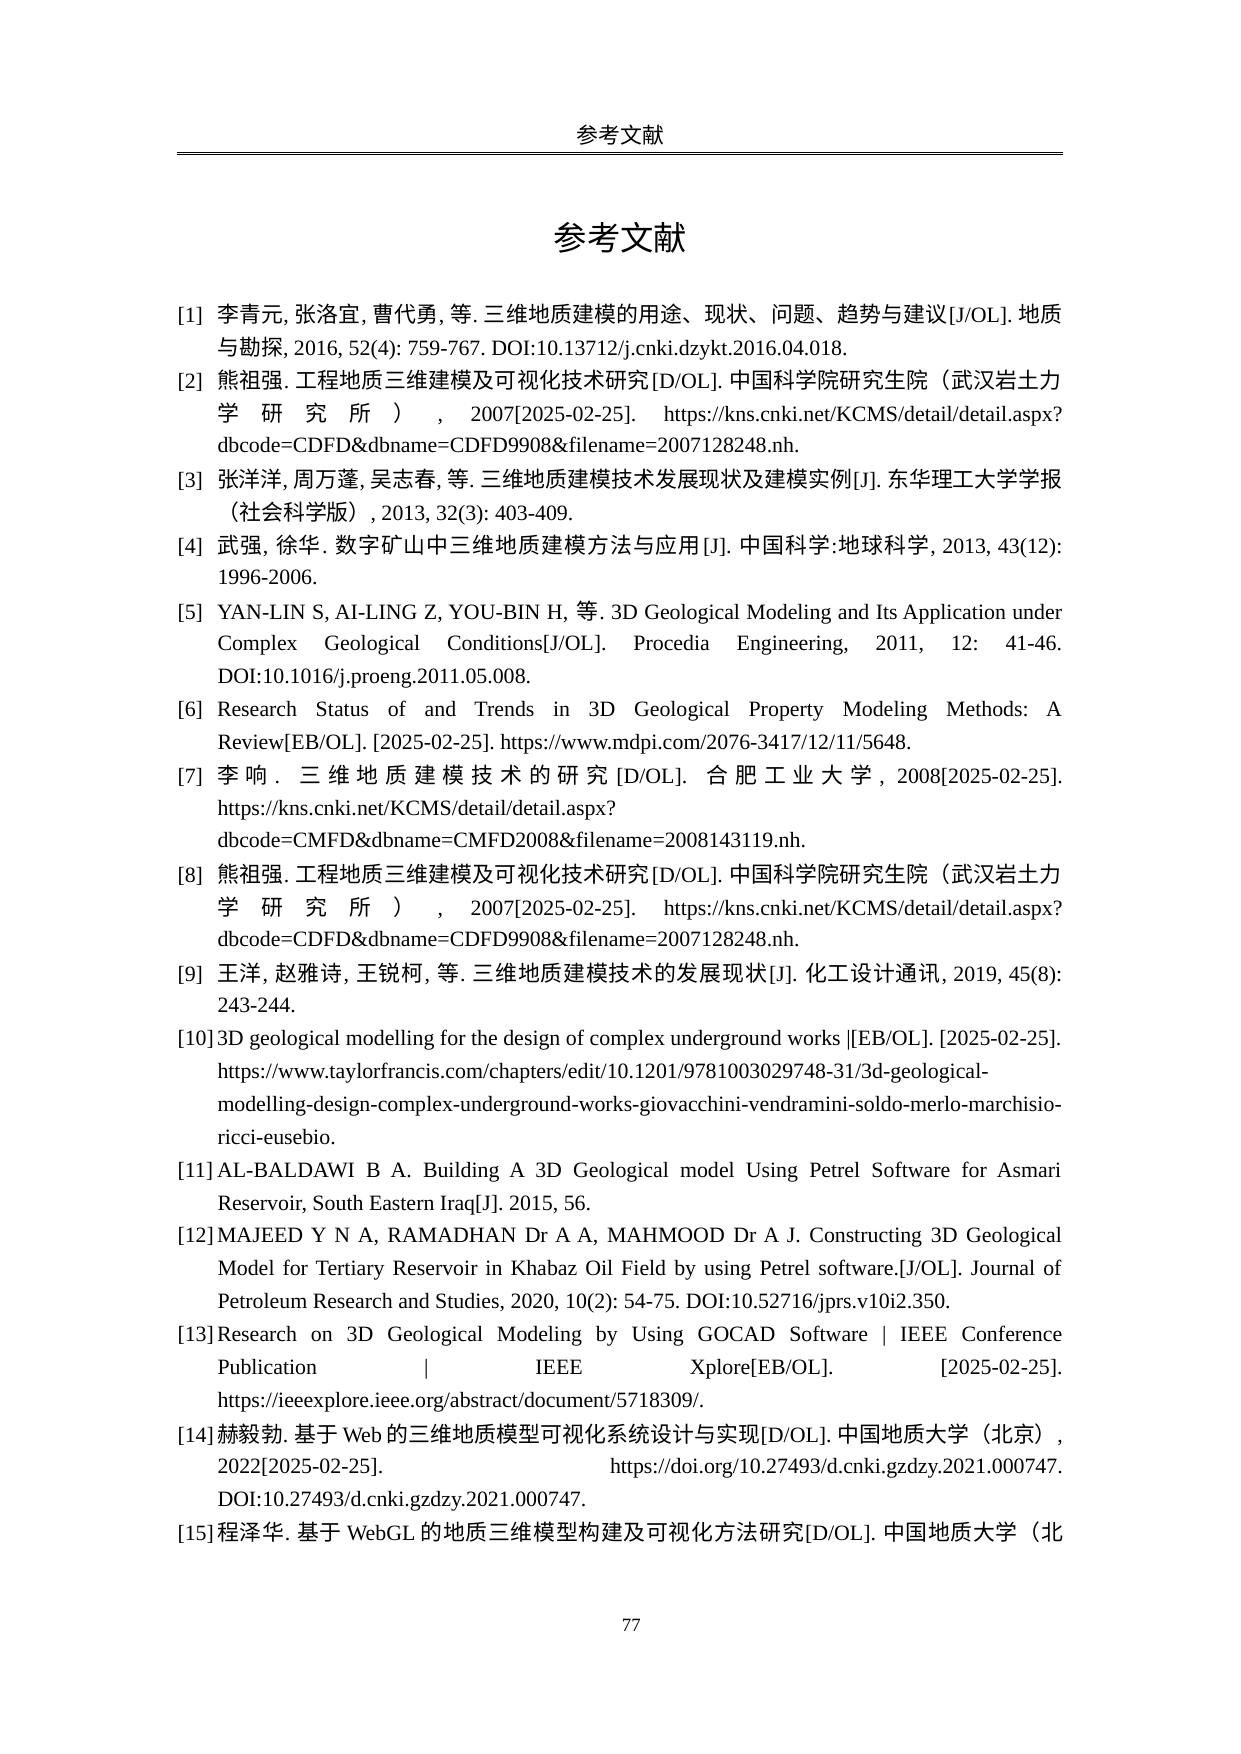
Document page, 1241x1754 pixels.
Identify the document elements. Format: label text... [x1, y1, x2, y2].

text [9] 王洋, 赵雅诗, 王锐柯, 等. 三维地质建模技术的发展现状[J]. 化工设计通讯, 2019, 45(8): 243-244. [177, 955, 1063, 1021]
text [2] 熊祖强. 工程地质三维建模及可视化技术研究[D/OL]. 中国科学院研究生院（武汉岩土力学研究所）, 2007[2025-02-25]. https://kns.cnki.net/KCMS/detail/detail.aspx?dbcode=CDFD&dbname=CDFD9908&filename=2007128248.nh. [177, 363, 1063, 461]
text [7] 李响. 三维地质建模技术的研究[D/OL]. 合肥工业大学, 2008[2025-02-25]. https://kns.cnki.net/KCMS/detail/detail.aspx?dbcode=CMFD&dbname=CMFD2008&filename=2008143119.nh. [177, 758, 1063, 856]
text [6] Research Status of and Trends in 3D Geological Property Modeling Methods: A Review[EB/OL]. [2025-02-25]. https://www.mdpi.com/2076-3417/12/11/5648. [177, 692, 1063, 758]
text 参考文献 [177, 212, 1063, 260]
text [11] AL-BALDAWI B A. Building A 3D Geological model Using Petrel Software for Asmari Reservoir, South Eastern Iraq[J]. 2015, 56. [177, 1153, 1063, 1218]
text [14] 赫毅勃. 基于Web的三维地质模型可视化系统设计与实现[D/OL]. 中国地质大学（北京）, 2022[2025-02-25]. https://doi.org/10.27493/d.cnki.gzdzy.2021.000747. DOI:10.27493/d.cnki.gzdzy.2021.000747. [177, 1416, 1063, 1515]
text [8] 熊祖强. 工程地质三维建模及可视化技术研究[D/OL]. 中国科学院研究生院（武汉岩土力学研究所）, 2007[2025-02-25]. https://kns.cnki.net/KCMS/detail/detail.aspx?dbcode=CDFD&dbname=CDFD9908&filename=2007128248.nh. [177, 856, 1063, 955]
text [177, 1515, 1063, 1548]
text [5] YAN-LIN S, AI-LING Z, YOU-BIN H, 等. 3D Geological Modeling and Its Application under Complex Geological Conditions[J/OL]. Procedia Engineering, 2011, 12: 41-46. DOI:10.1016/j.proeng.2011.05.008. [177, 593, 1063, 692]
text [10] 3D geological modelling for the design of complex underground works |[EB/OL]. [2025-02-25]. https://www.taylorfrancis.com/chapters/edit/10.1201/9781003029748-31/3d-geological-modelling-design-complex-underground-works-giovacchini-vendramini-soldo-merlo-marchisio-ricci-eusebio. [177, 1021, 1063, 1153]
text [4] 武强, 徐华. 数字矿山中三维地质建模方法与应用[J]. 中国科学:地球科学, 2013, 43(12): 1996-2006. [177, 527, 1063, 593]
text [12] MAJEED Y N A, RAMADHAN Dr A A, MAHMOOD Dr A J. Constructing 3D Geological Model for Tertiary Reservoir in Khabaz Oil Field by using Petrel software.[J/OL]. Journal of Petroleum Research and Studies, 2020, 10(2): 54-75. DOI:10.52716/jprs.v10i2.350. [177, 1218, 1063, 1317]
text [1] 李青元, 张洛宜, 曹代勇, 等. 三维地质建模的用途、现状、问题、趋势与建议[J/OL]. 地质与勘探, 2016, 52(4): 759-767. DOI:10.13712/j.cnki.dzykt.2016.04.018. [177, 297, 1063, 363]
text [13] Research on 3D Geological Modeling by Using GOCAD Software | IEEE Conference Publication | IEEE Xplore[EB/OL]. [2025-02-25]. https://ieeexplore.ieee.org/abstract/document/5718309/. [177, 1317, 1063, 1416]
text [3] 张洋洋, 周万蓬, 吴志春, 等. 三维地质建模技术发展现状及建模实例[J]. 东华理工大学学报（社会科学版）, 2013, 32(3): 403-409. [177, 461, 1063, 527]
